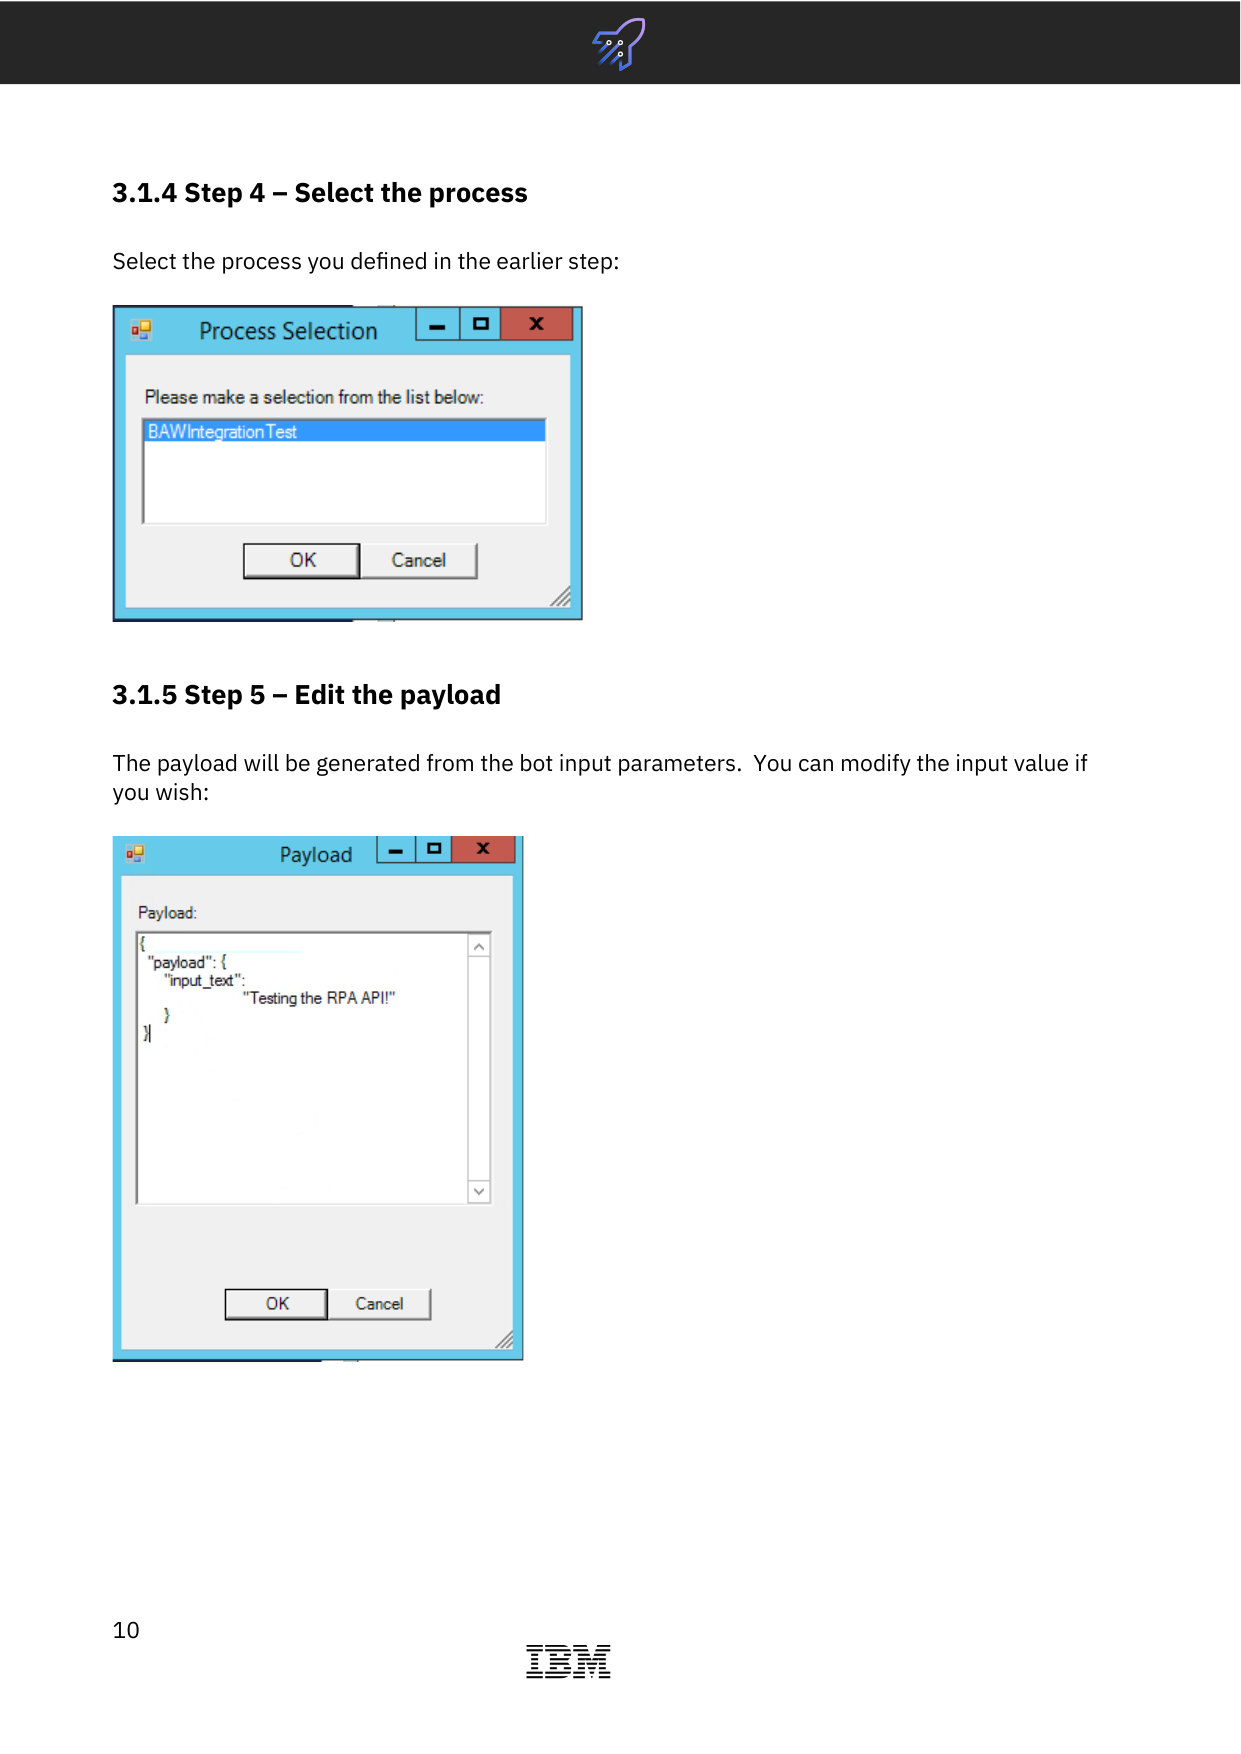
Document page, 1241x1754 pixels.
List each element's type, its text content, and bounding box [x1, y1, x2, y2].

picture [526, 1645, 611, 1679]
subtitle Step 5 – Edit the payload [112, 676, 1128, 711]
picture [112, 836, 524, 1362]
picture [588, 14, 649, 75]
picture [112, 305, 583, 622]
text Select the process you defined in the earlier step: [112, 246, 1128, 276]
text The payload will be generated from the bot input parameters. You can modify the input value if you wish: [112, 747, 1128, 807]
subtitle Step 4 – Select the process [112, 175, 1128, 210]
